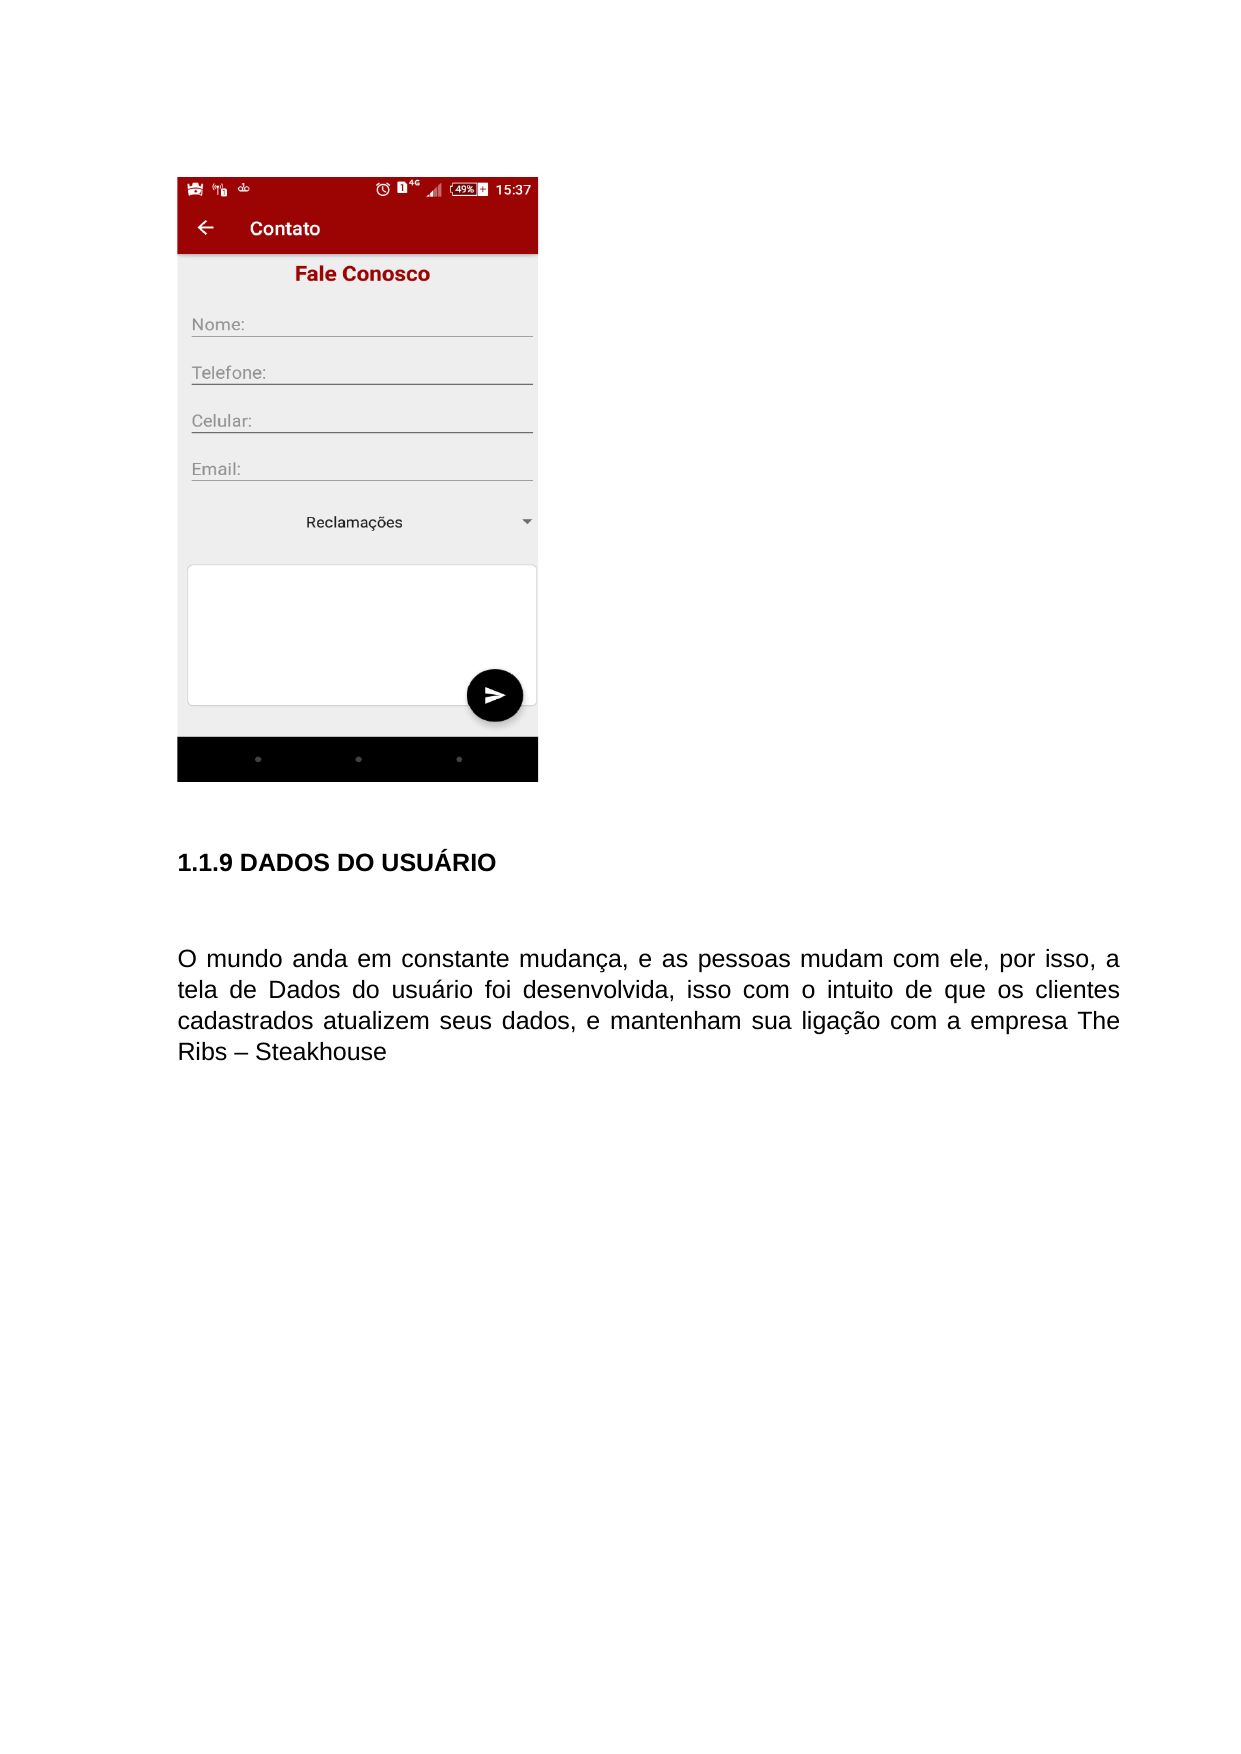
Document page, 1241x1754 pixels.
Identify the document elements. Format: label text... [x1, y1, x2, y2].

text O mundo anda em constante mudança, e as pessoas mudam com ele, por isso, a tela de Dados do usuário foi desenvolvida, isso com o intuito de que os clientes cadastrados atualizem seus dados, e mantenham sua ligação com a empresa The Ribs – Steakhouse [177, 944, 1122, 1066]
text 1.1.9 DADOS DO USUÁRIO [177, 848, 1122, 877]
picture [177, 177, 539, 782]
